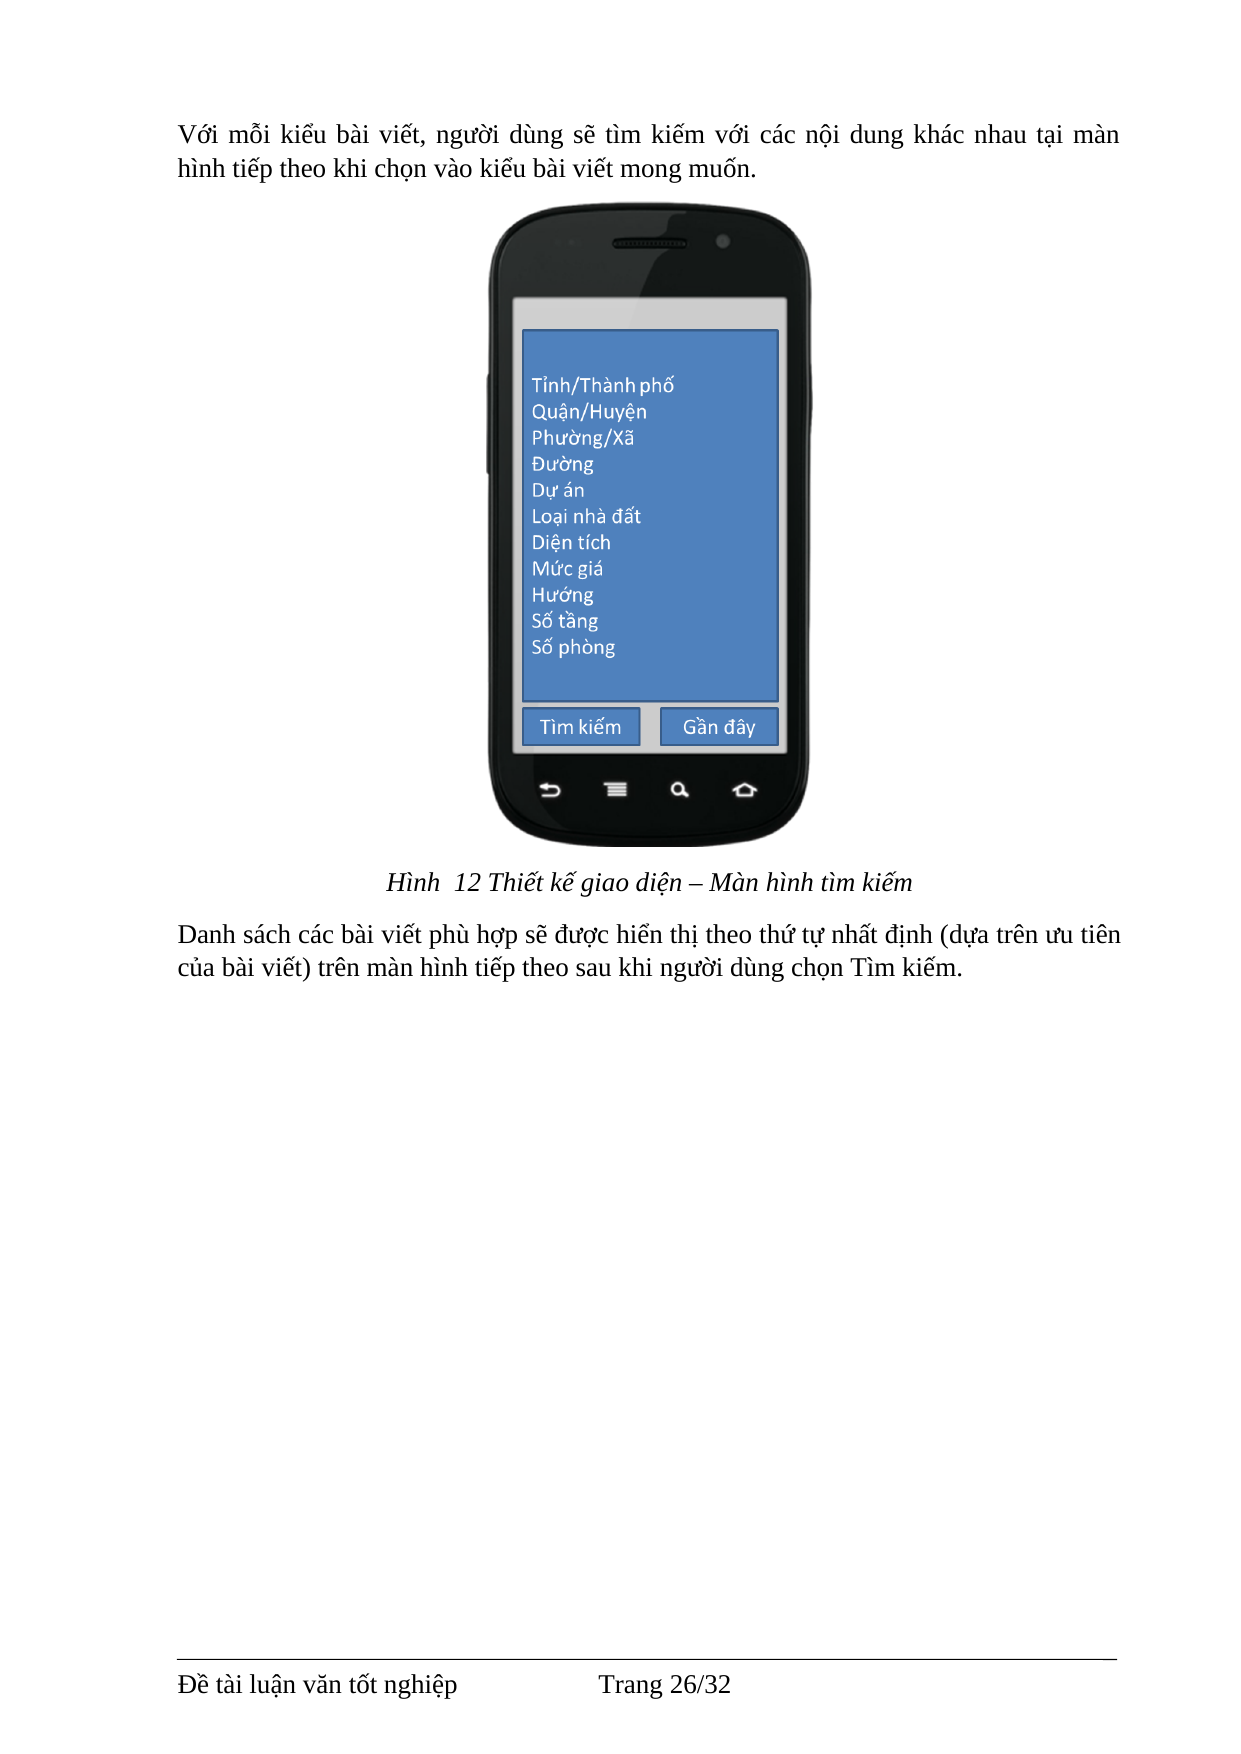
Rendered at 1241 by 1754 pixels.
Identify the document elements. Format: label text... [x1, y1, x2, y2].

text Danh sách các bài viết phù hợp sẽ được hiển thị theo thứ tự nhất định (dựa trên ưu tiên của bài viết) trên màn hình tiếp theo sau khi người dùng chọn Tìm kiếm. [177, 918, 1122, 983]
text Với mỗi kiểu bài viết, người dùng sẽ tìm kiếm với các nội dung khác nhau tại màn hình tiếp theo khi chọn vào kiểu bài viết mong muốn. [177, 118, 1122, 183]
picture [486, 201, 814, 847]
